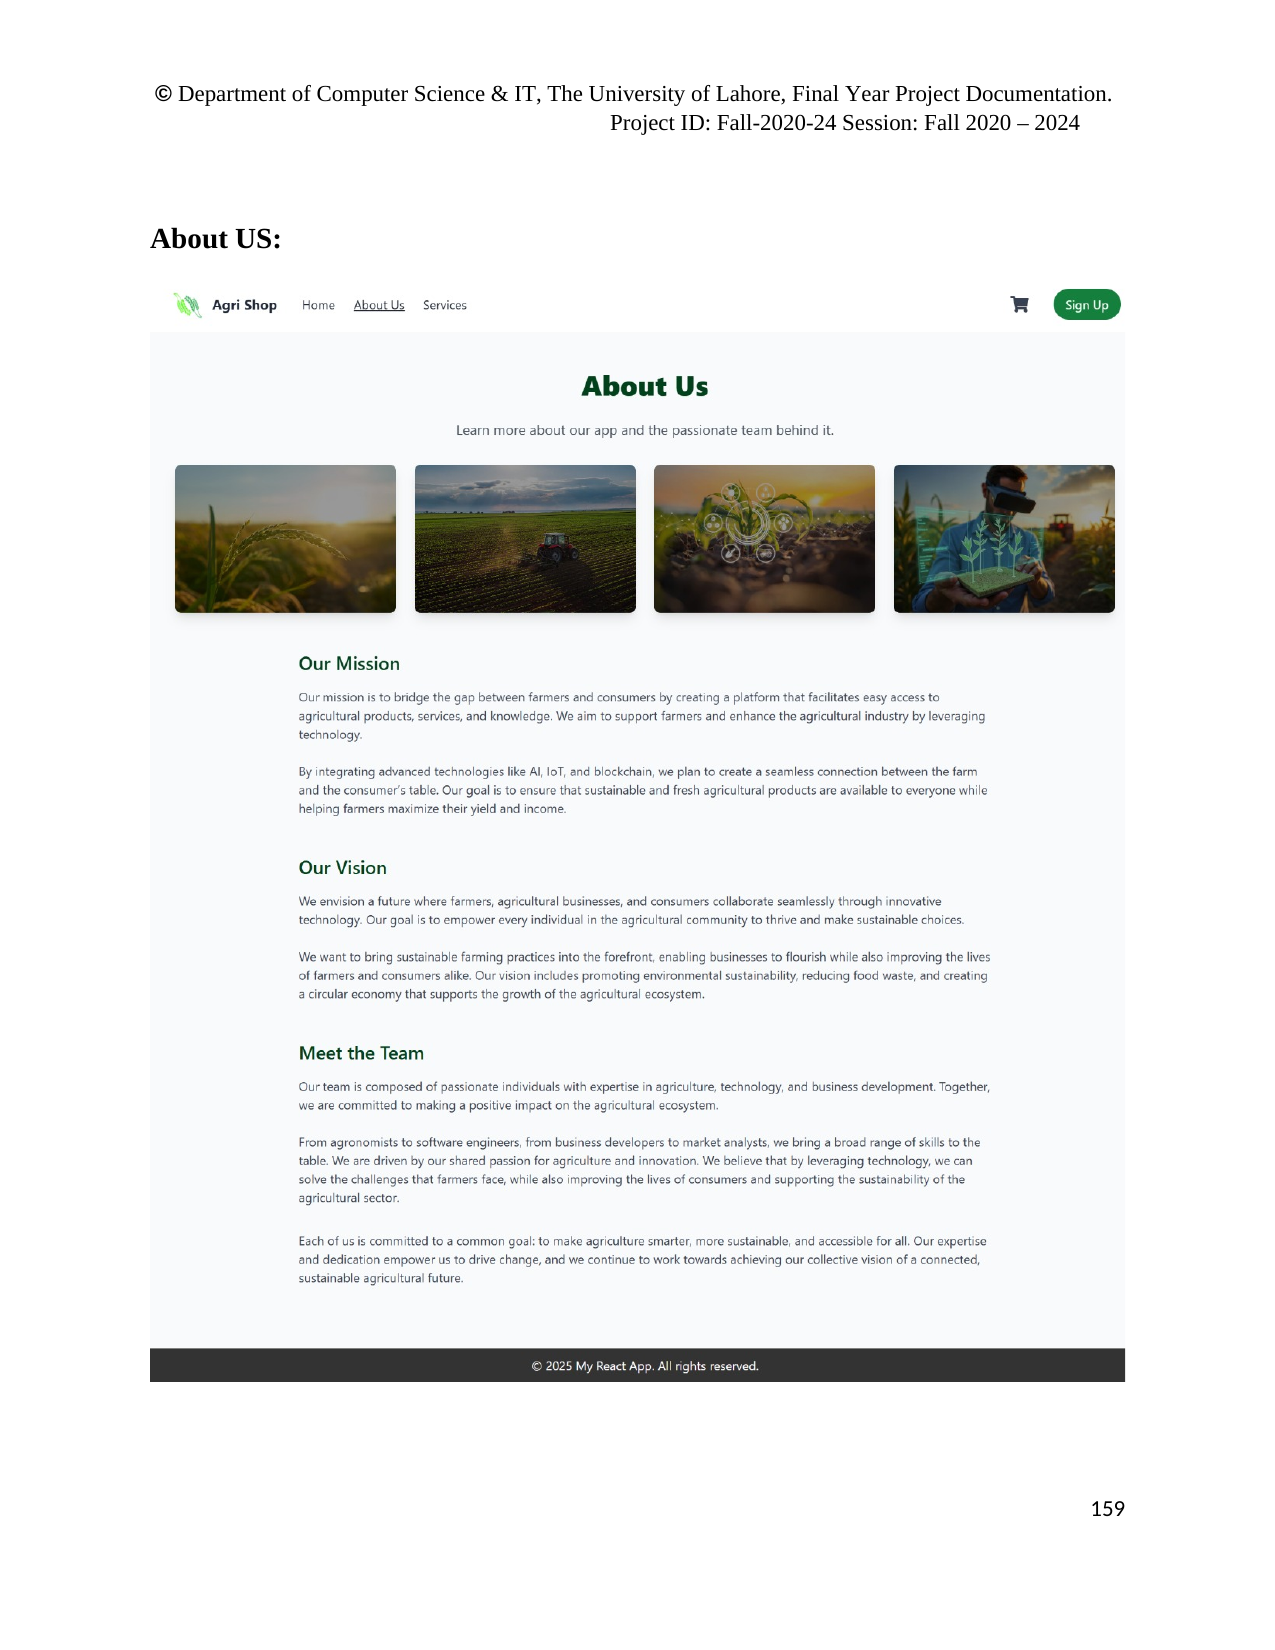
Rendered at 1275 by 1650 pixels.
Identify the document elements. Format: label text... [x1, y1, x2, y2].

text About US: [150, 221, 1125, 255]
picture [150, 276, 1125, 1382]
